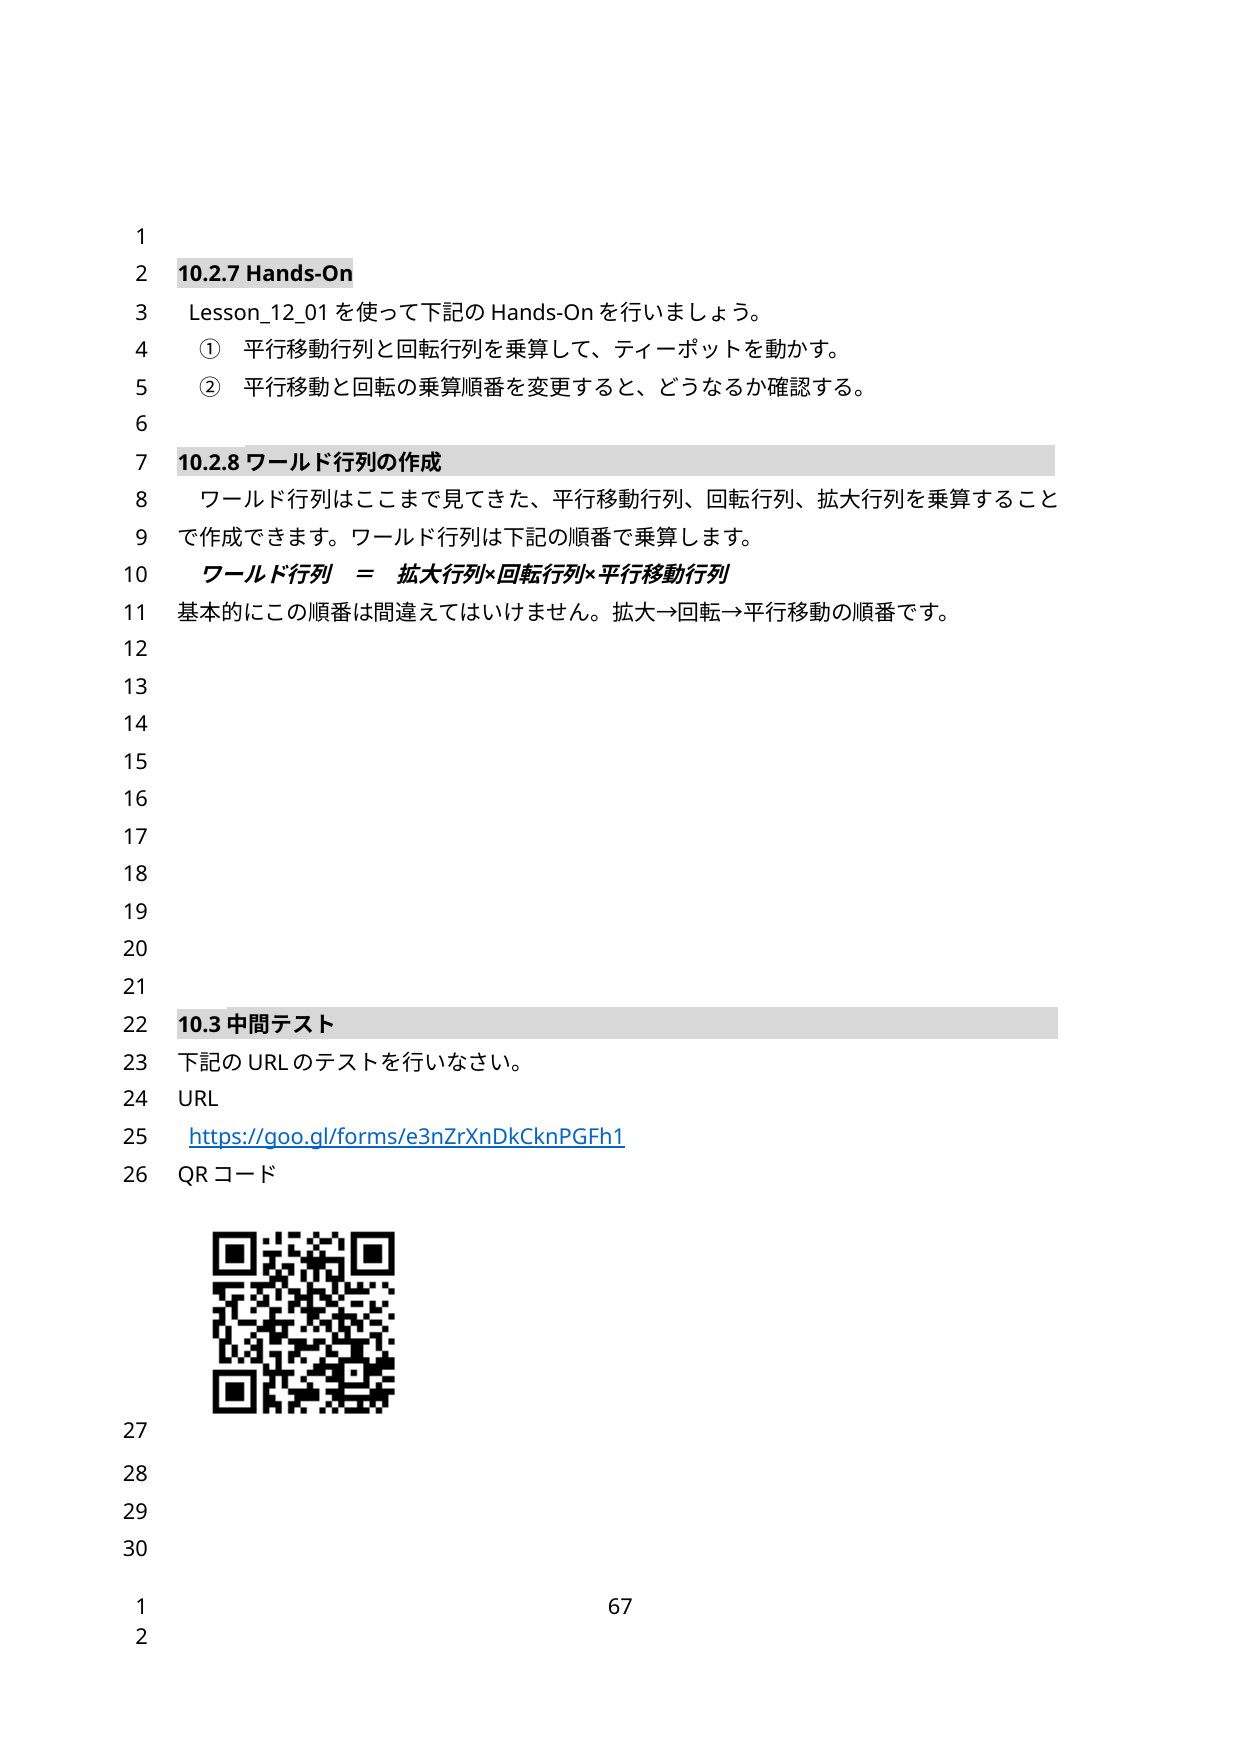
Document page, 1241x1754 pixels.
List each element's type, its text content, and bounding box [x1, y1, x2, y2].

text QRコード [177, 1154, 1063, 1192]
picture [188, 1207, 420, 1439]
text 下記のURLのテストを行いなさい。 [177, 1042, 1063, 1079]
text https://goo.gl/forms/e3nZrXnDkCknPGFh1 [177, 1117, 1063, 1154]
text ① 平行移動行列と回転行列を乗算して、ティーポットを動かす。 [177, 329, 1063, 367]
text Lesson_12_01を使って下記のHands-Onを行いましょう。 [177, 292, 1063, 329]
subtitle 10.3 中間テスト [177, 1004, 1063, 1042]
text URL [177, 1079, 1063, 1117]
subtitle 10.2.7 Hands-On [177, 254, 1063, 292]
text ワールド行列はここまで見てきた、平行移動行列、回転行列、拡大行列を乗算することで作成できます。ワールド行列は下記の順番で乗算します。 [177, 479, 1063, 554]
text ワールド行列 ＝ 拡大行列×回転行列×平行移動行列 [177, 554, 1063, 592]
text ② 平行移動と回転の乗算順番を変更すると、どうなるか確認する。 [177, 367, 1063, 404]
subtitle 10.2.8 ワールド行列の作成 [177, 442, 1063, 479]
text 基本的にこの順番は間違えてはいけません。拡大→回転→平行移動の順番です。 [177, 592, 1063, 629]
